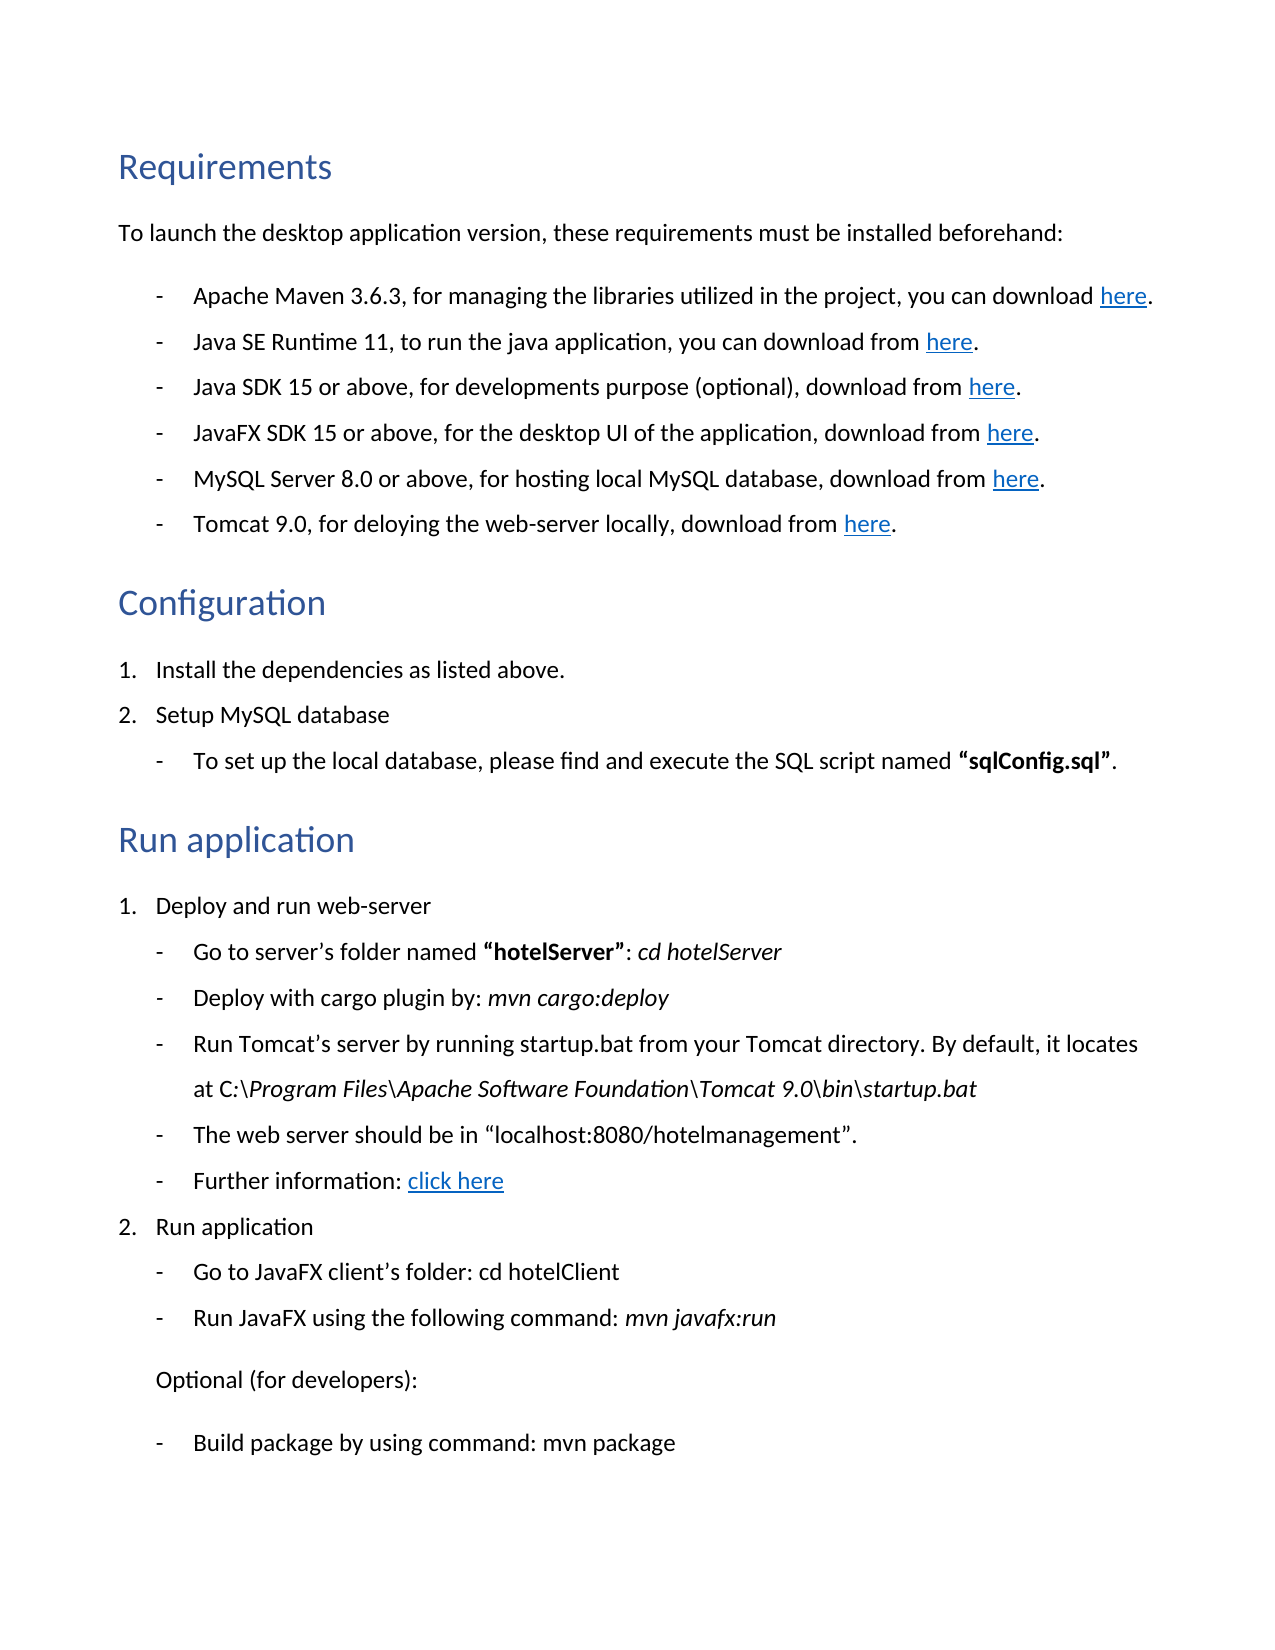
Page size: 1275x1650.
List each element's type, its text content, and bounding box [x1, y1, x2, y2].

list Setup MySQL database [118, 699, 1157, 730]
list Java SDK 15 or above, for developments purpose (optional), download from here. [156, 371, 1157, 402]
list Tomcat 9.0, for deloying the web-server locally, download from here. [156, 509, 1157, 539]
list Run application [118, 1211, 1157, 1241]
list Deploy with cargo plugin by: mvn cargo:deploy [156, 982, 1157, 1012]
list Run Tomcat’s server by running startup.bat from your Tomcat directory. By default, it locates at C:\Program Files\Apache Software Foundation\Tomcat 9.0\bin\startup.bat [156, 1028, 1157, 1104]
list Install the dependencies as listed above. [118, 654, 1157, 684]
text Optional (for developers): [156, 1364, 1157, 1395]
list To set up the local database, please find and execute the SQL script named “sqlConfig.sql”. [156, 745, 1157, 776]
list Go to JavaFX client’s folder: cd hotelClient [156, 1256, 1157, 1287]
list MySQL Server 8.0 or above, for hosting local MySQL database, download from here. [156, 463, 1157, 493]
subtitle Run application [118, 816, 1157, 862]
list Deploy and run web-server [118, 891, 1157, 921]
list Further information: click here [156, 1165, 1157, 1195]
list The web server should be in “localhost:8080/hotelmanagement”. [156, 1119, 1157, 1150]
list Java SE Runtime 11, to run the java application, you can download from here. [156, 326, 1157, 356]
list Apache Maven 3.6.3, for managing the libraries utilized in the project, you can download here. [156, 280, 1157, 311]
list Run JavaFX using the following command: mvn javafx:run [156, 1302, 1157, 1333]
text To launch the desktop application version, these requirements must be installed beforehand: [118, 218, 1157, 248]
list Build package by using command: mvn package [156, 1427, 1157, 1457]
list Go to server’s folder named “hotelServer”: cd hotelServer [156, 936, 1157, 967]
list JavaFX SDK 15 or above, for the desktop UI of the application, download from here. [156, 417, 1157, 448]
subtitle Configuration [118, 579, 1157, 625]
subtitle Requirements [118, 143, 1157, 189]
